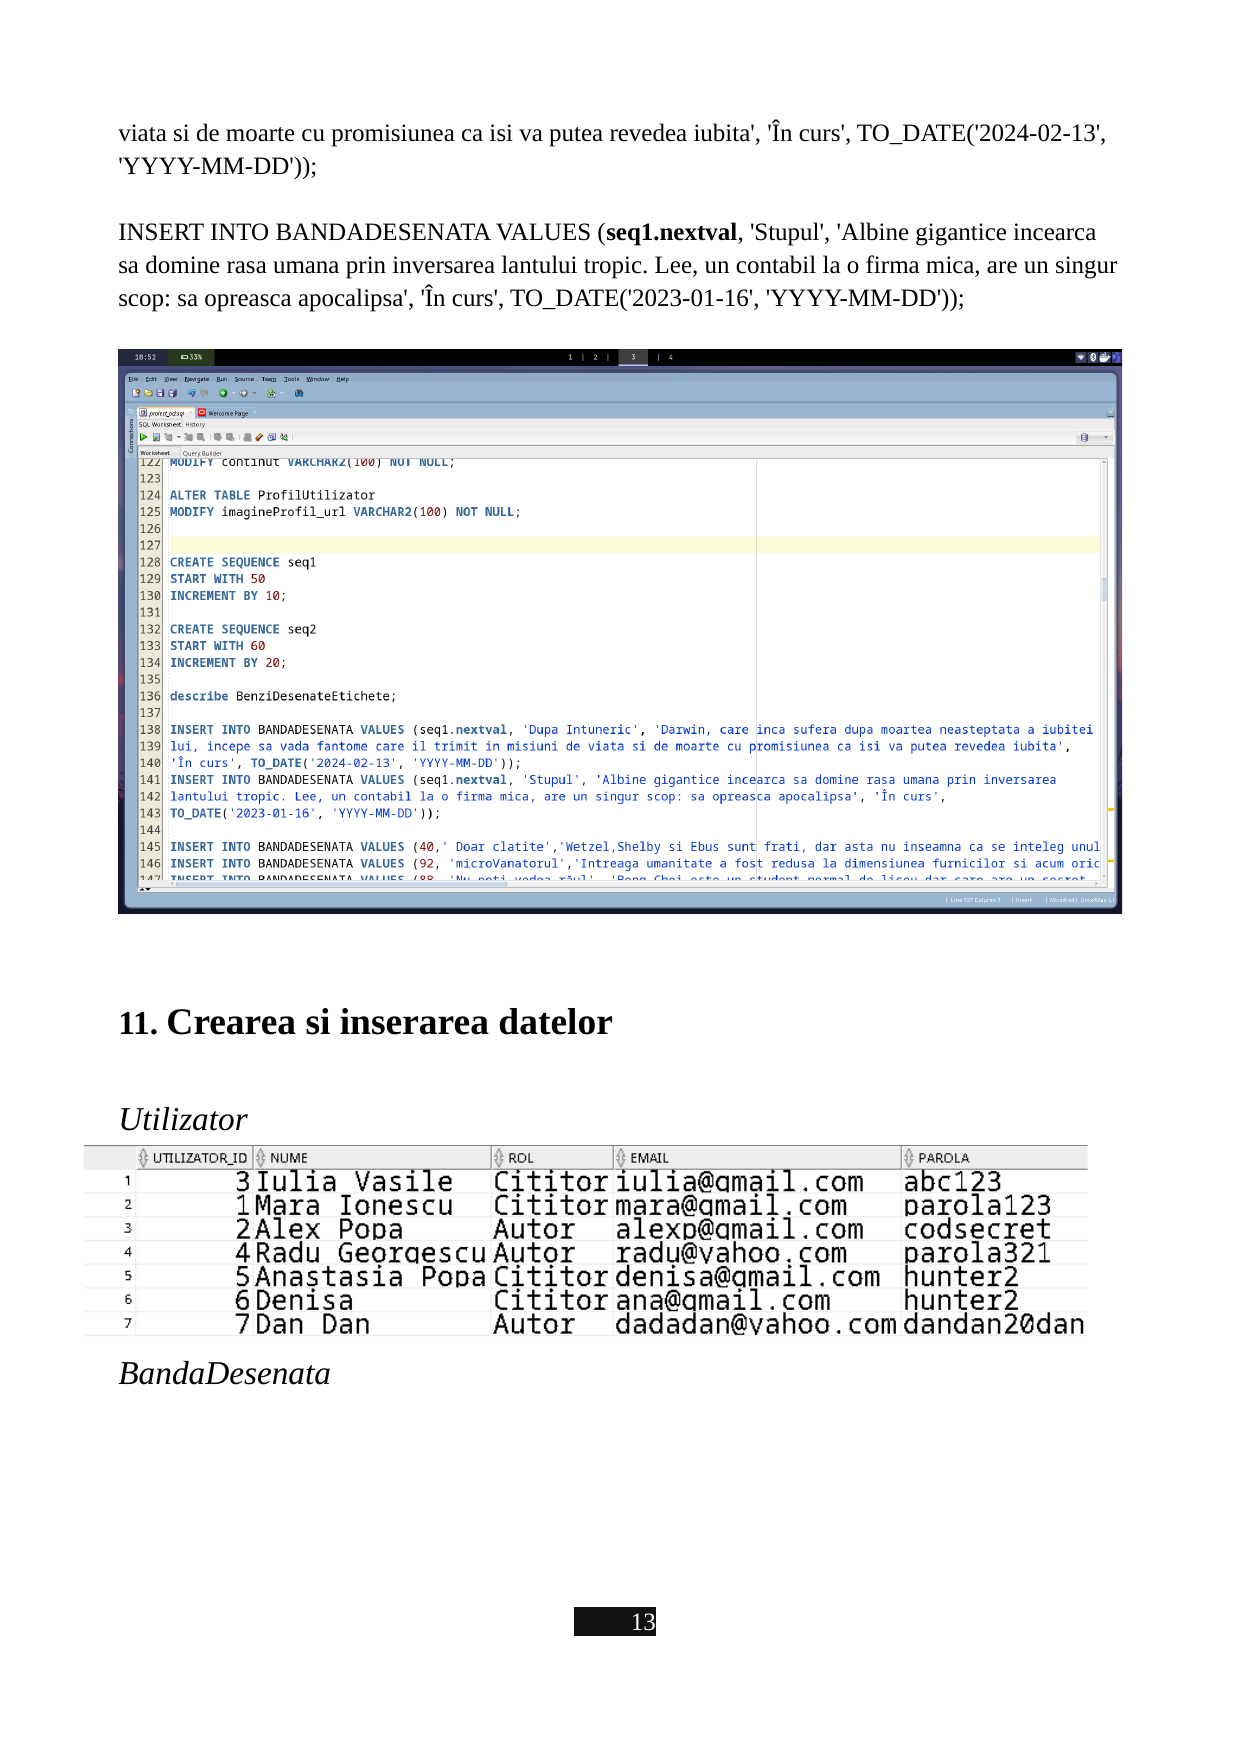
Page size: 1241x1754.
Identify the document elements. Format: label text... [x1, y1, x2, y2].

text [118, 118, 1122, 180]
picture [83, 1145, 1088, 1348]
picture [118, 349, 1123, 914]
text Utilizator [118, 1099, 1122, 1137]
text INSERT INTO BANDADESENATA VALUES (seq1.nextval, 'Stupul', 'Albine gigantice incearca sa domine rasa umana prin inversarea lantului tropic. Lee, un contabil la o firma mica, are un singur scop: sa opreasca apocalipsa', 'În curs', TO_DATE('2023-01-16', 'YYYY-MM-DD')); [118, 217, 1122, 312]
text BandaDesenata [118, 1187, 1122, 1392]
text 11. Crearea si inserarea datelor [118, 1000, 1122, 1043]
